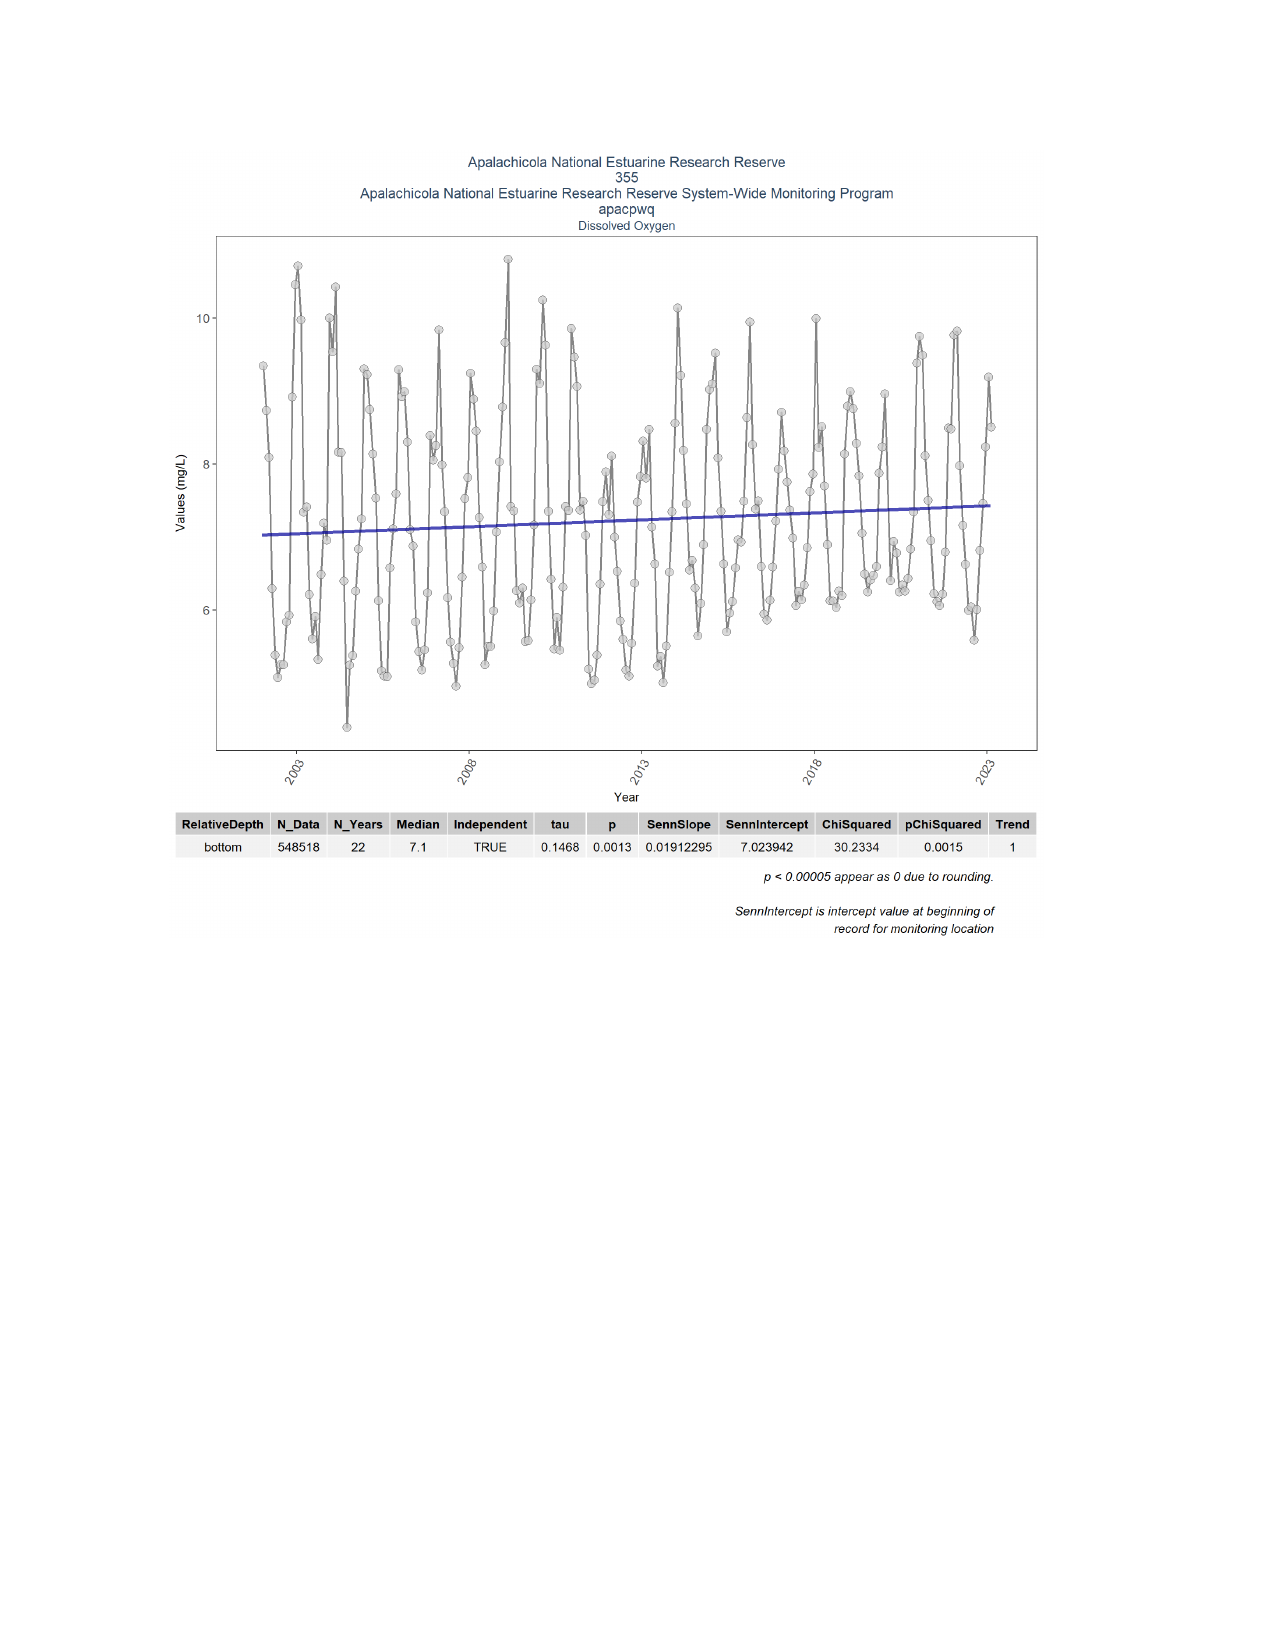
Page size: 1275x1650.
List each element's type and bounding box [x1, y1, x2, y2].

picture [168, 150, 1044, 938]
